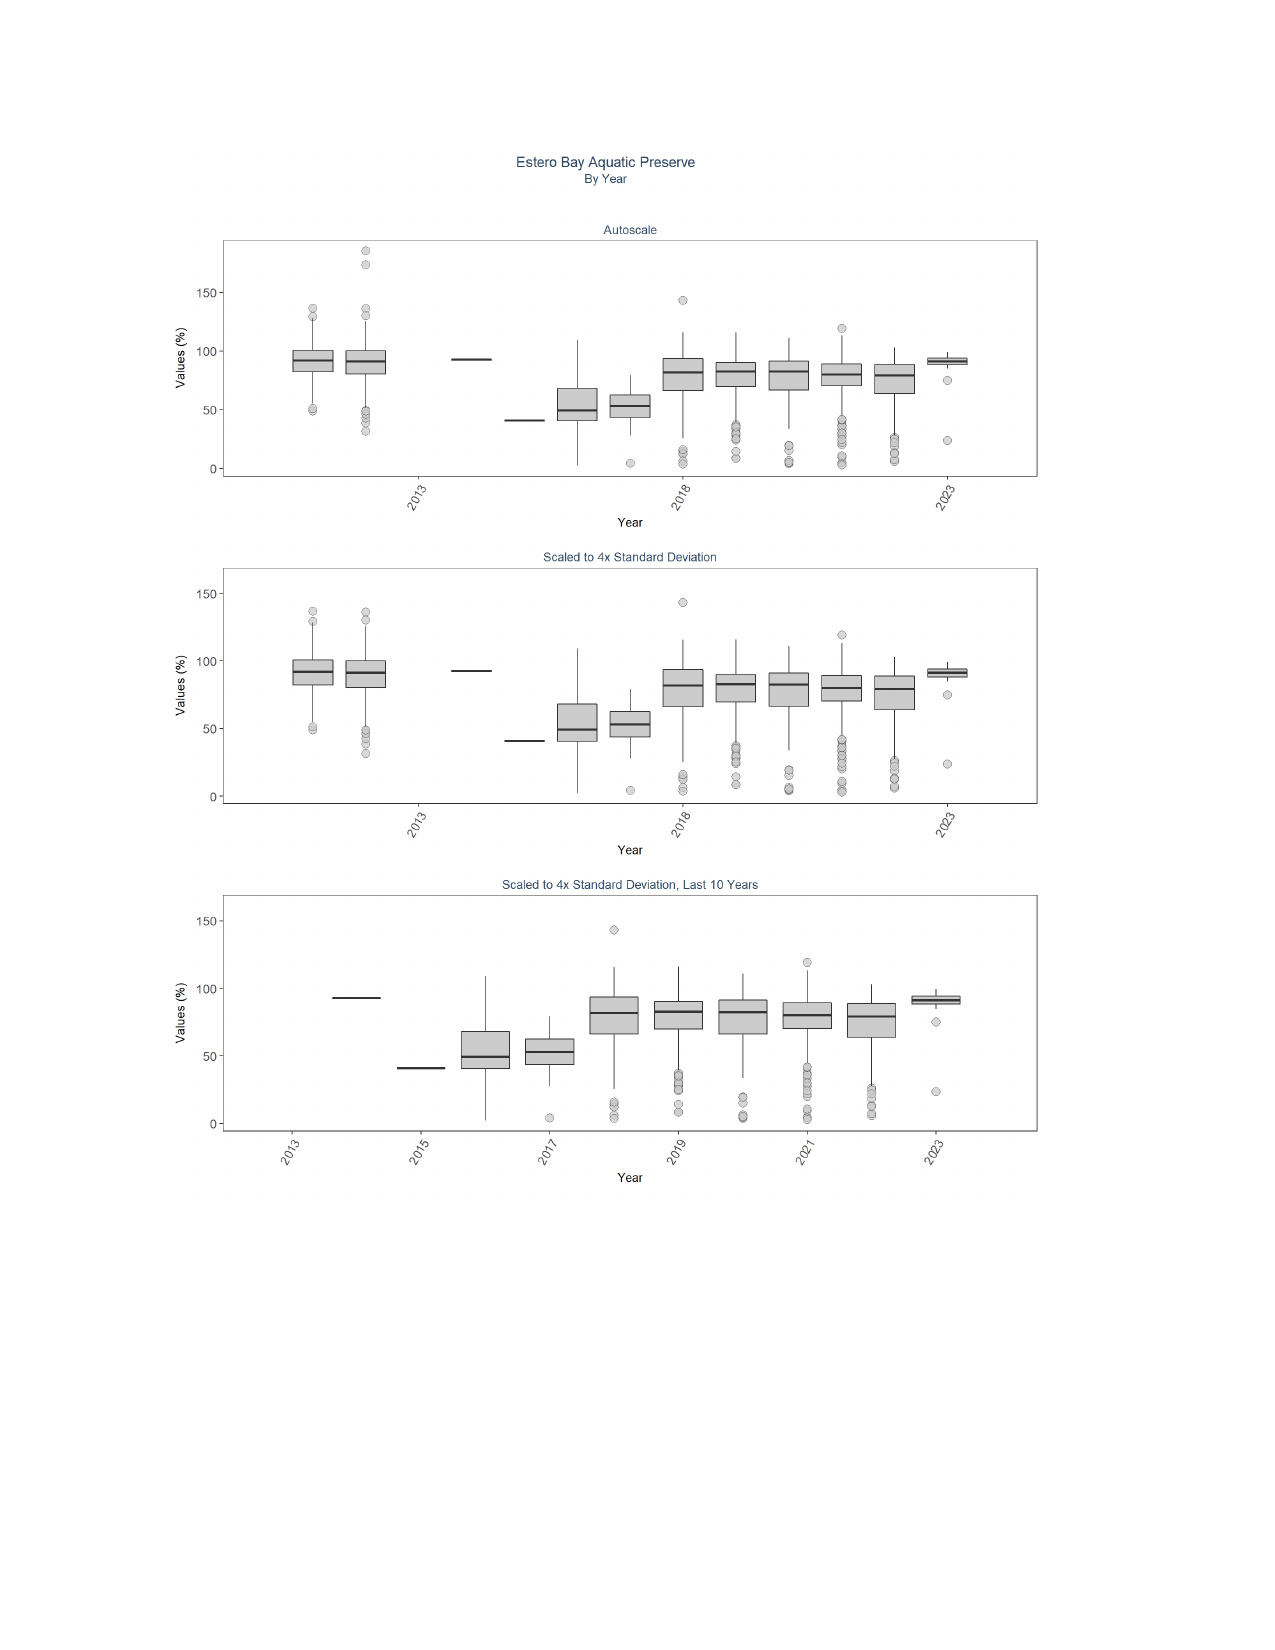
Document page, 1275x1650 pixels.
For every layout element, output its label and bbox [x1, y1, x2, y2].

picture [168, 150, 1044, 1200]
